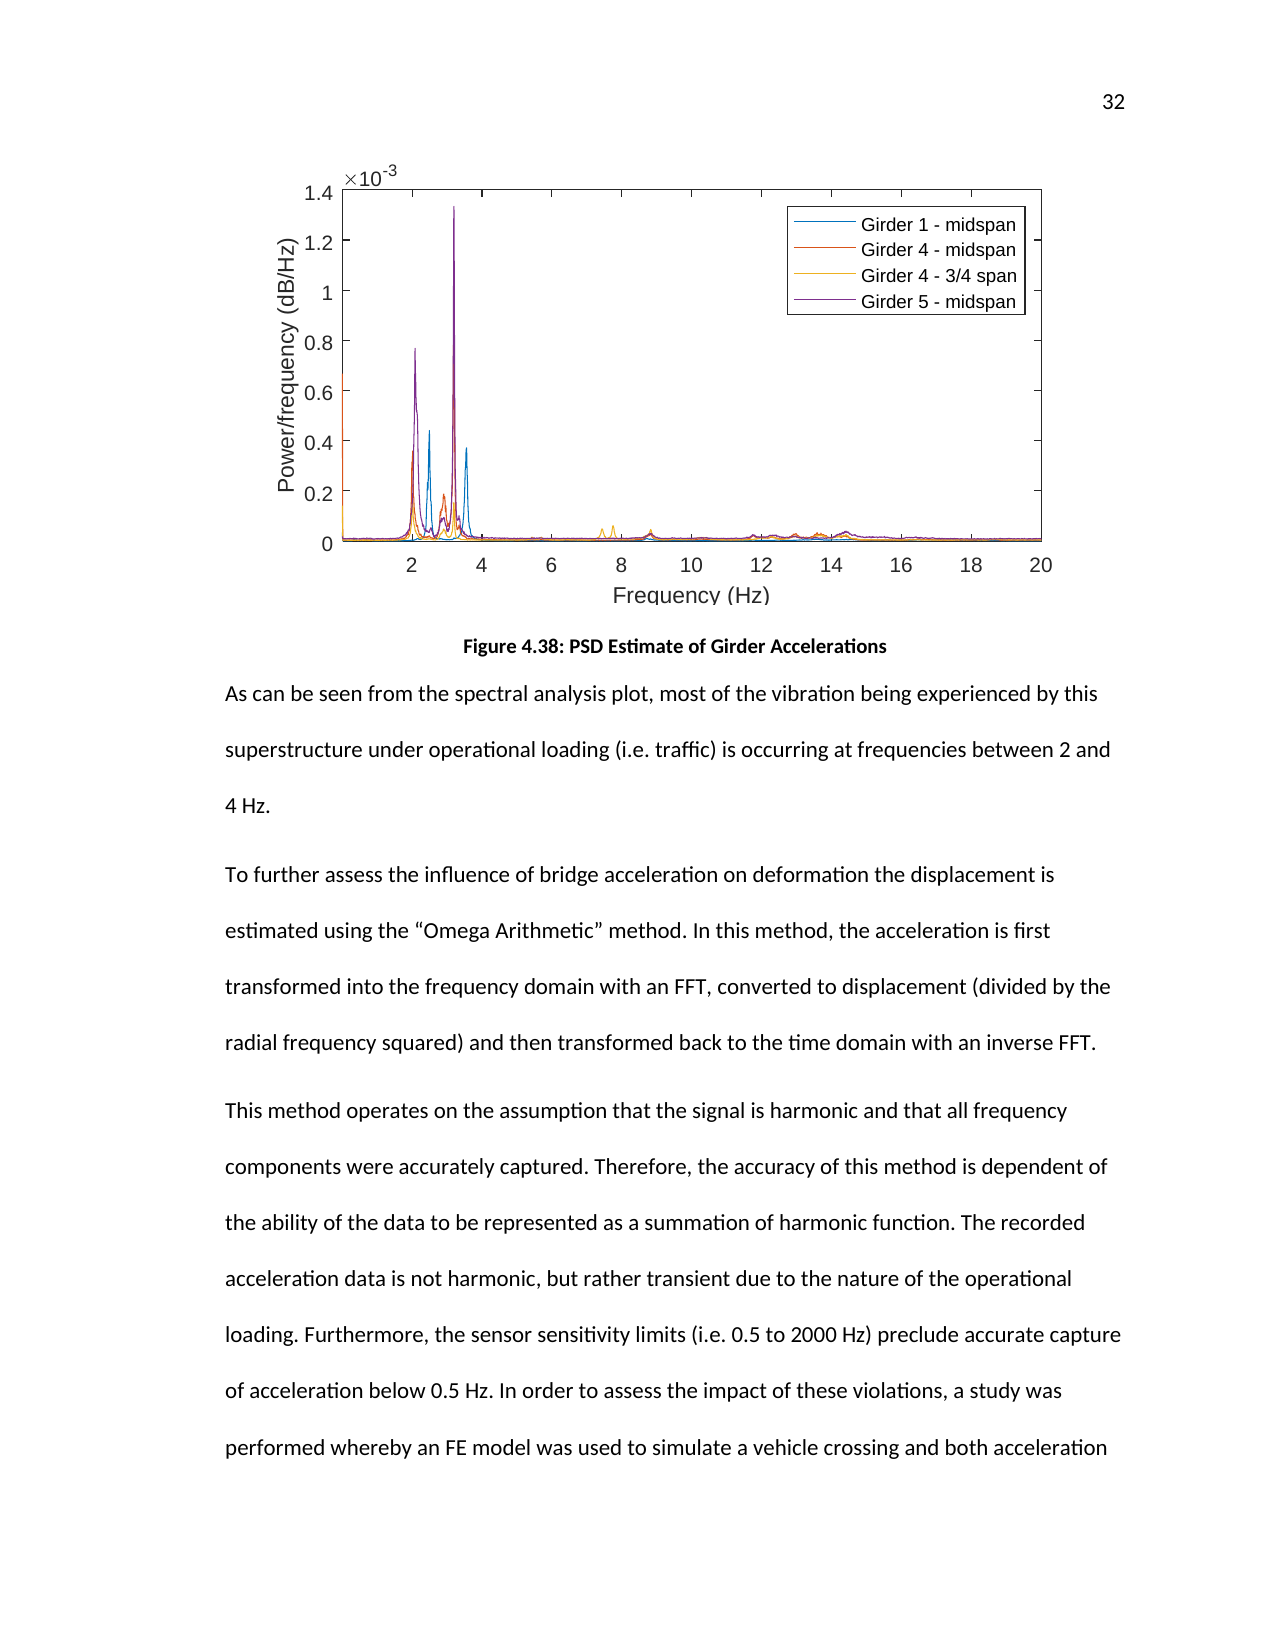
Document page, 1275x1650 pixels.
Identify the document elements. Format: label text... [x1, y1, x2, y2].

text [225, 1096, 1125, 1461]
text To further assess the influence of bridge acceleration on deformation the displacement is estimated using the “Omega Arithmetic” method. In this method, the acceleration is first transformed into the frequency domain with an FFT, converted to displacement (divided by the radial frequency squared) and then transformed back to the time domain with an inverse FFT. [225, 860, 1125, 1056]
text As can be seen from the spectral analysis plot, most of the vibration being experienced by this superstructure under operational loading (i.e. traffic) is occurring at frequencies between 2 and 4 Hz. [225, 679, 1125, 819]
